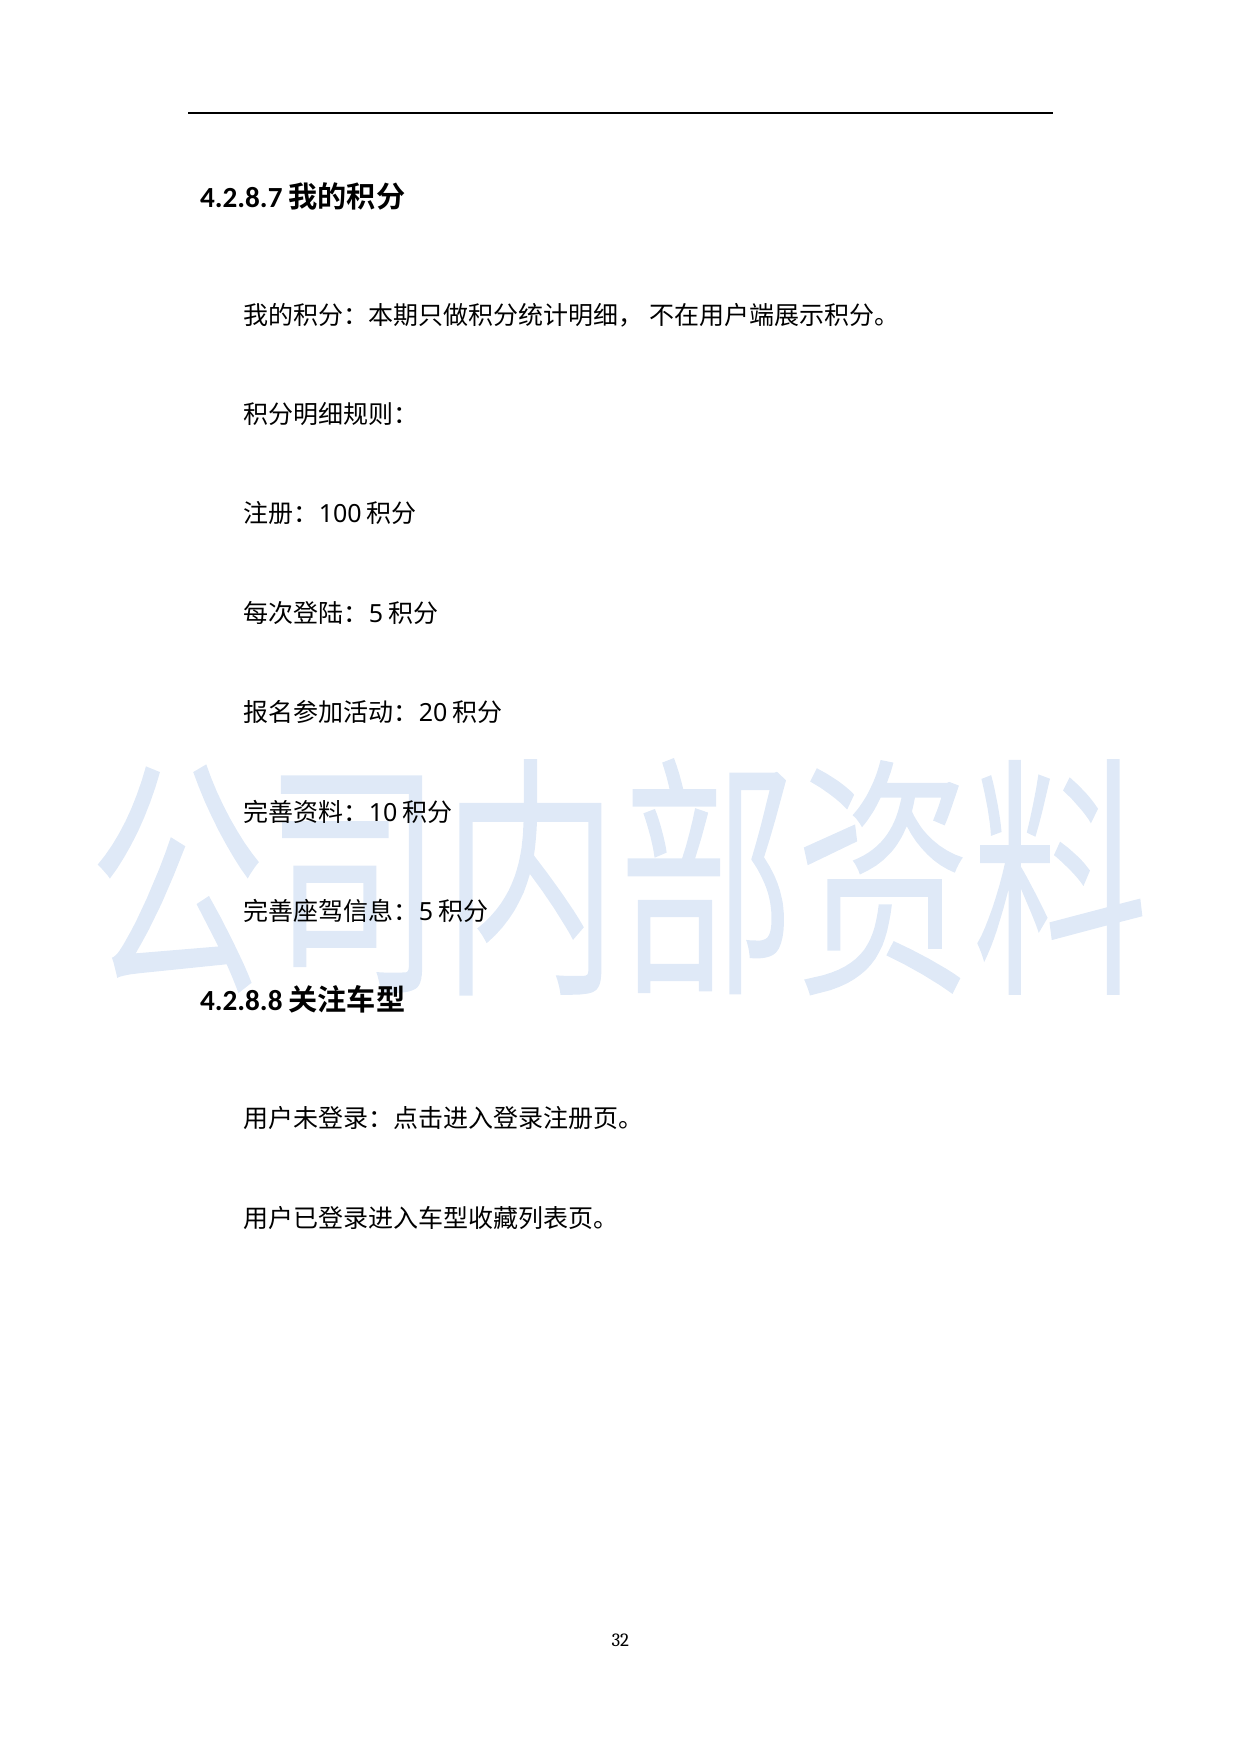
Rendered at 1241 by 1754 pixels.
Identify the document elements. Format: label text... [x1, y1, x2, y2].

text 用户已登录进入车型收藏列表页。 [200, 1184, 1040, 1249]
text 注册：100积分 [200, 479, 1040, 544]
text 完善座驾信息：5积分 [200, 877, 1040, 942]
subtitle 4.2.8.7我的积分 [200, 162, 1040, 227]
text 我的积分：本期只做积分统计明细， 不在用户端展示积分。 [200, 281, 1040, 346]
text 积分明细规则： [200, 380, 1040, 445]
subtitle 4.2.8.8关注车型 [200, 965, 1040, 1030]
text 每次登陆：5积分 [200, 579, 1040, 644]
text 报名参加活动：20积分 [200, 678, 1040, 743]
text 用户未登录：点击进入登录注册页。 [200, 1084, 1040, 1149]
text 完善资料：10积分 [200, 778, 1040, 843]
